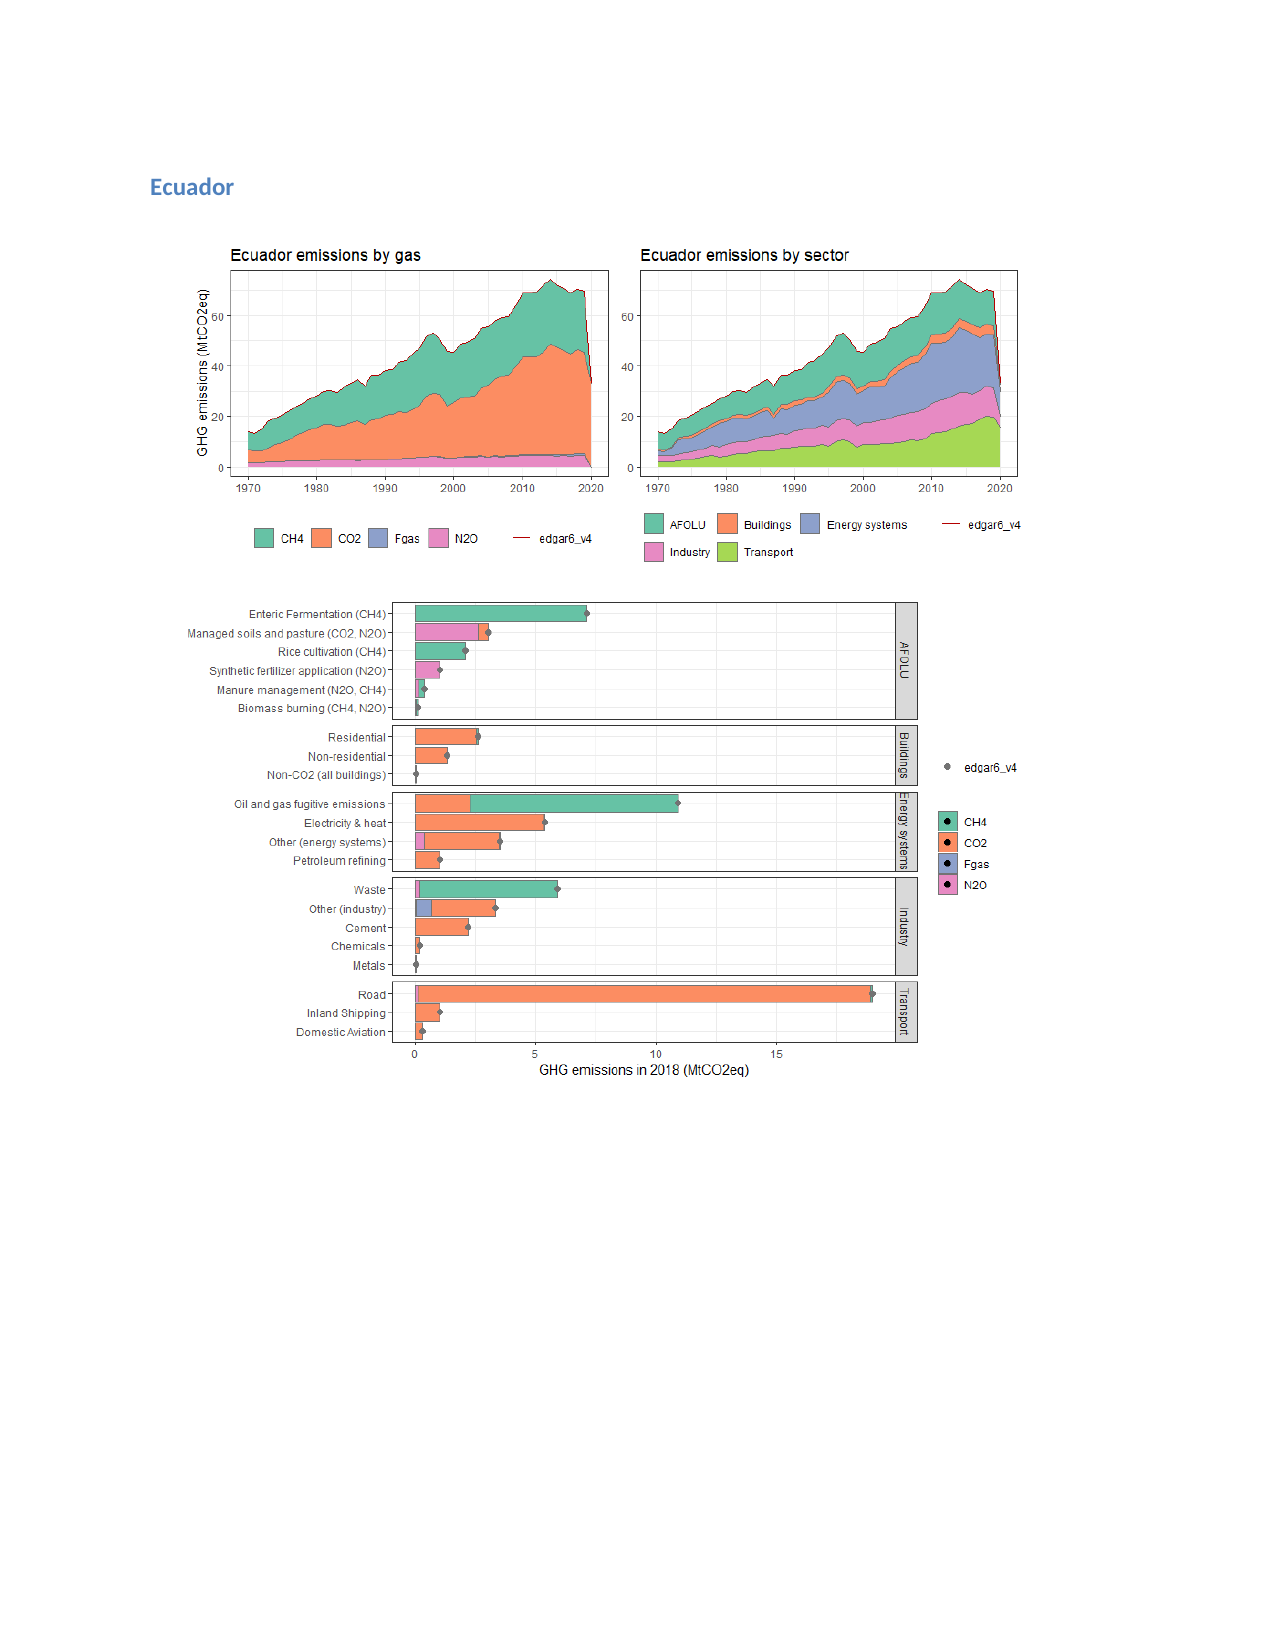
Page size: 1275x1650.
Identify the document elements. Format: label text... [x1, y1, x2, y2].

picture [168, 220, 1044, 1096]
subtitle Ecuador [150, 171, 1125, 201]
